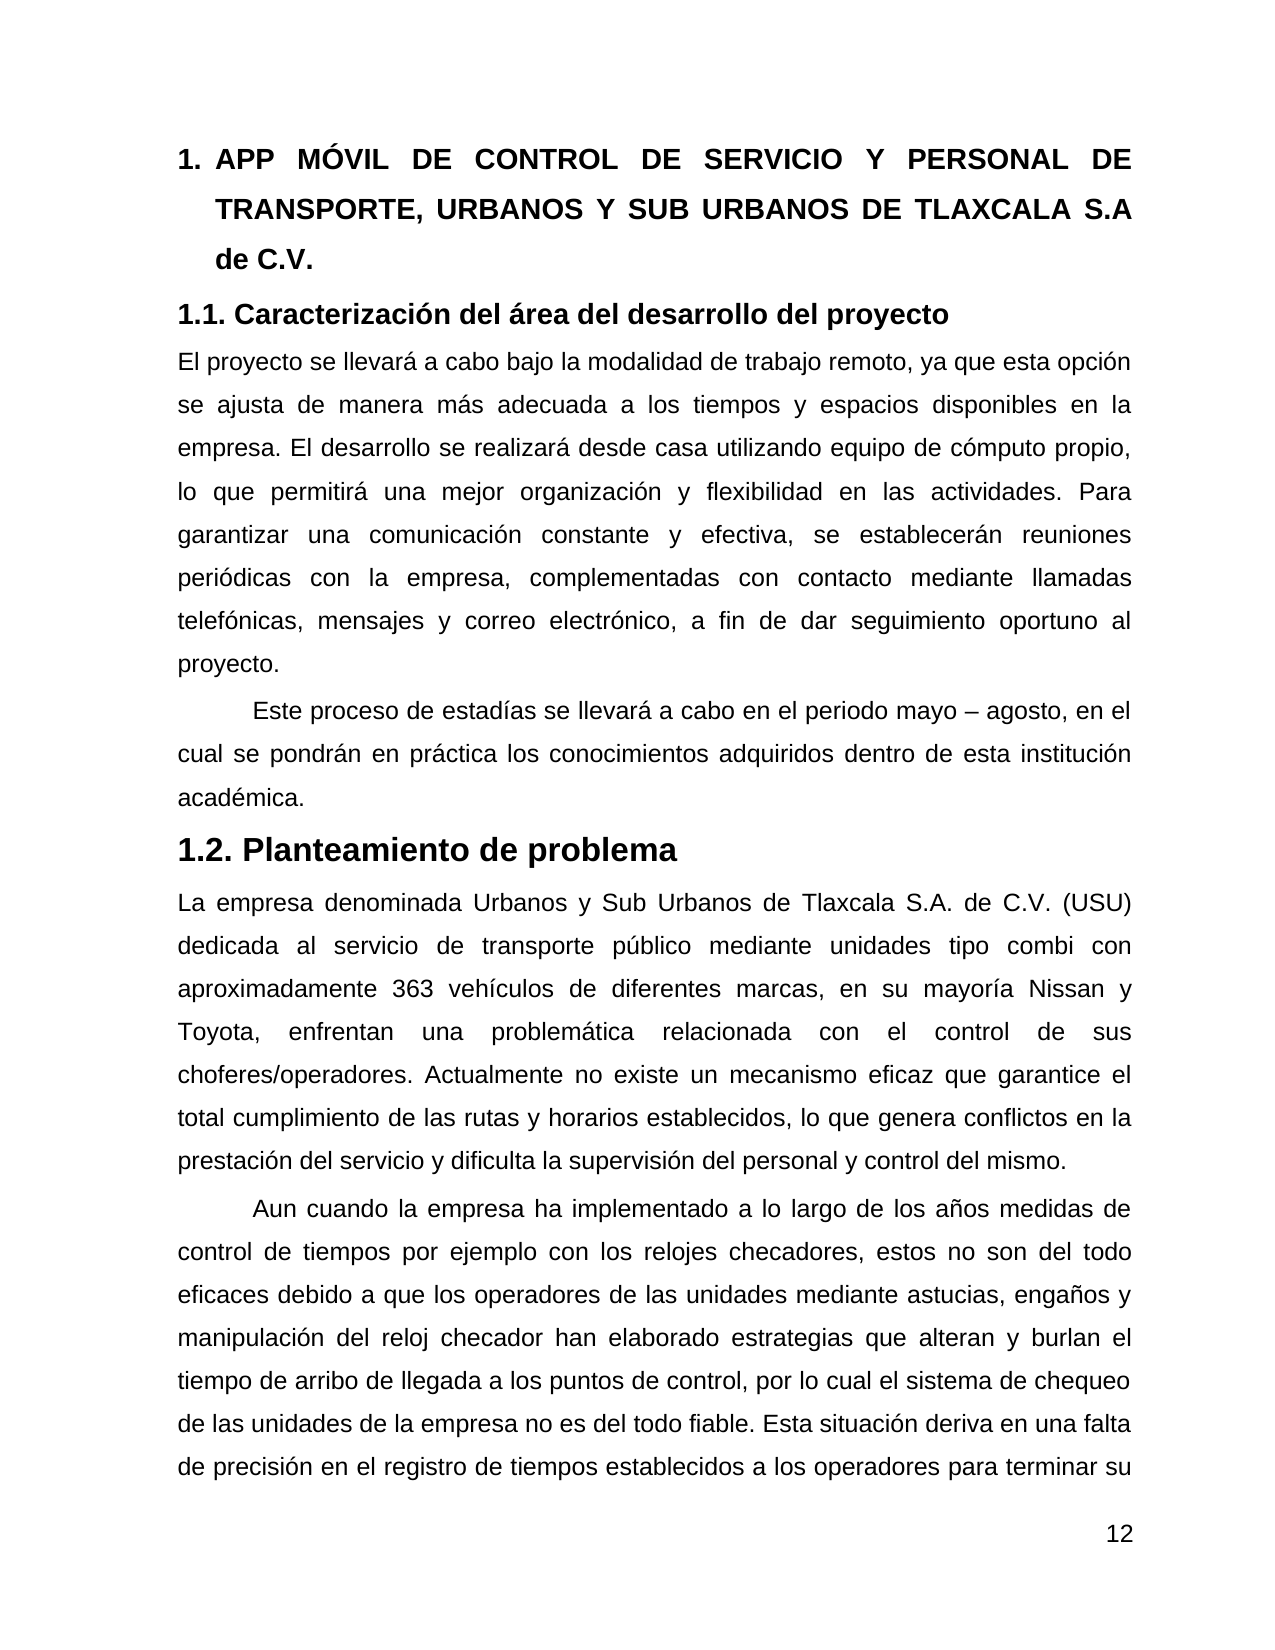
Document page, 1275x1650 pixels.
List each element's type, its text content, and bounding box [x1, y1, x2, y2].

text El proyecto se llevará a cabo bajo la modalidad de trabajo remoto, ya que esta opción se ajusta de manera más adecuada a los tiempos y espacios disponibles en la empresa. El desarrollo se realizará desde casa utilizando equipo de cómputo propio, lo que permitirá una mejor organización y flexibilidad en las actividades. Para garantizar una comunicación constante y efectiva, se establecerán reuniones periódicas con la empresa, complementadas con contacto mediante llamadas telefónicas, mensajes y correo electrónico, a fin de dar seguimiento oportuno al proyecto. [177, 347, 1133, 678]
text Caracterización del área del desarrollo del proyecto [177, 297, 1133, 330]
text La empresa denominada Urbanos y Sub Urbanos de Tlaxcala S.A. de C.V. (USU) dedicada al servicio de transporte público mediante unidades tipo combi con aproximadamente 363 vehículos de diferentes marcas, en su mayoría Nissan y Toyota, enfrentan una problemática relacionada con el control de sus choferes/operadores. Actualmente no existe un mecanismo eficaz que garantice el total cumplimiento de las rutas y horarios establecidos, lo que genera conflictos en la prestación del servicio y dificulta la supervisión del personal y control del mismo. [177, 887, 1133, 1175]
text APP MÓVIL DE CONTROL DE SERVICIO Y PERSONAL DE TRANSPORTE, URBANOS Y SUB URBANOS DE TLAXCALA S.A de C.V. [177, 142, 1133, 276]
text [177, 1193, 1133, 1481]
text Planteamiento de problema [177, 830, 1133, 868]
text Este proceso de estadías se llevará a cabo en el periodo mayo – agosto, en el cual se pondrán en práctica los conocimientos adquiridos dentro de esta institución académica. [177, 696, 1133, 811]
